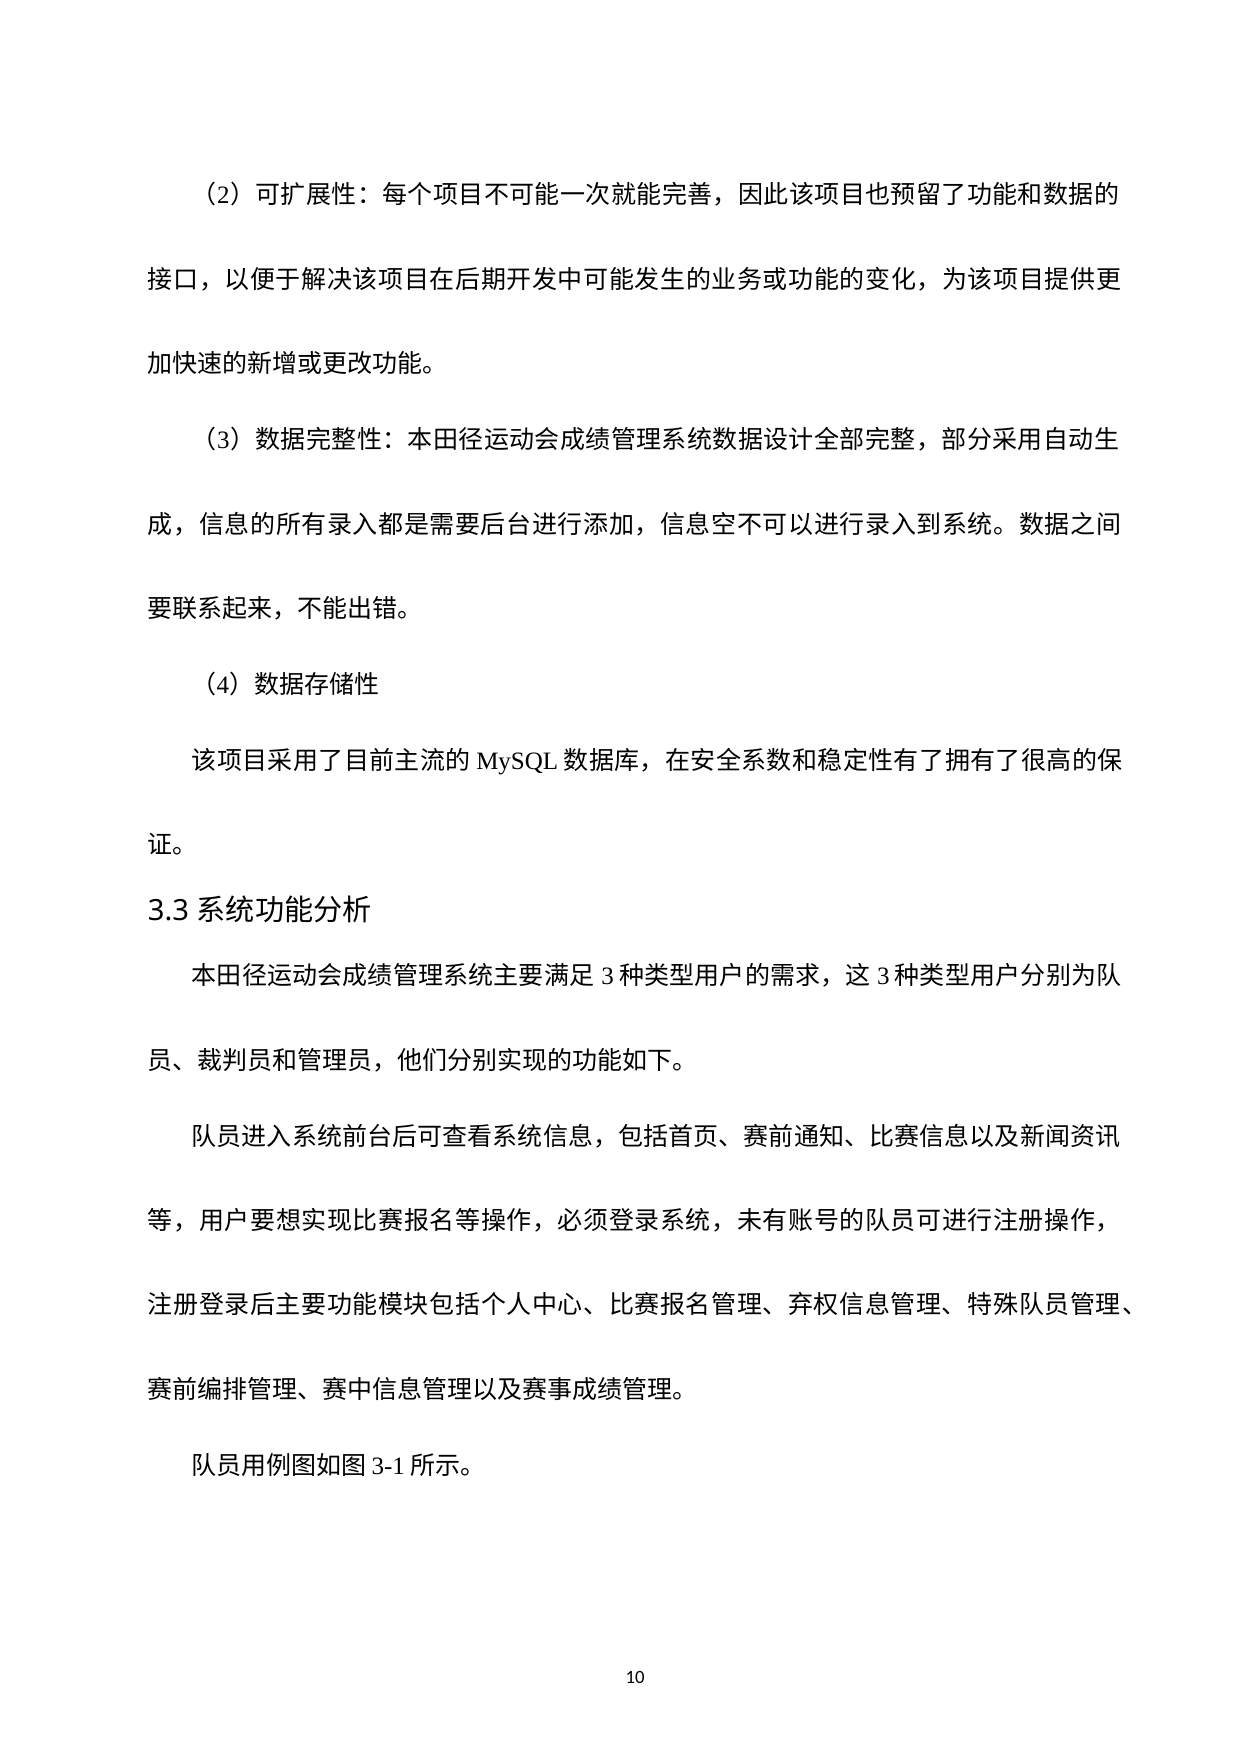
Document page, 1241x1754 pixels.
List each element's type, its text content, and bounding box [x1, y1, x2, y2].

text 队员进入系统前台后可查看系统信息，包括首页、赛前通知、比赛信息以及新闻资讯等，用户要想实现比赛报名等操作，必须登录系统，未有账号的队员可进行注册操作，注册登录后主要功能模块包括个人中心、比赛报名管理、弃权信息管理、特殊队员管理、赛前编排管理、赛中信息管理以及赛事成绩管理。 [148, 1102, 1122, 1420]
text 本田径运动会成绩管理系统主要满足3种类型用户的需求，这3种类型用户分别为队员、裁判员和管理员，他们分别实现的功能如下。 [148, 941, 1122, 1091]
text （3）数据完整性：本田径运动会成绩管理系统数据设计全部完整，部分采用自动生成，信息的所有录入都是需要后台进行添加，信息空不可以进行录入到系统。数据之间要联系起来，不能出错。 [148, 405, 1122, 639]
text （2）可扩展性：每个项目不可能一次就能完善，因此该项目也预留了功能和数据的接口，以便于解决该项目在后期开发中可能发生的业务或功能的变化，为该项目提供更加快速的新增或更改功能。 [148, 161, 1122, 394]
text （4）数据存储性 [148, 650, 1122, 715]
text 队员用例图如图3-1所示。 [148, 1431, 1122, 1496]
subtitle 3.3 系统功能分析 [148, 886, 1122, 929]
text 该项目采用了目前主流的MySQL数据库，在安全系数和稳定性有了拥有了很高的保证。 [148, 726, 1122, 875]
